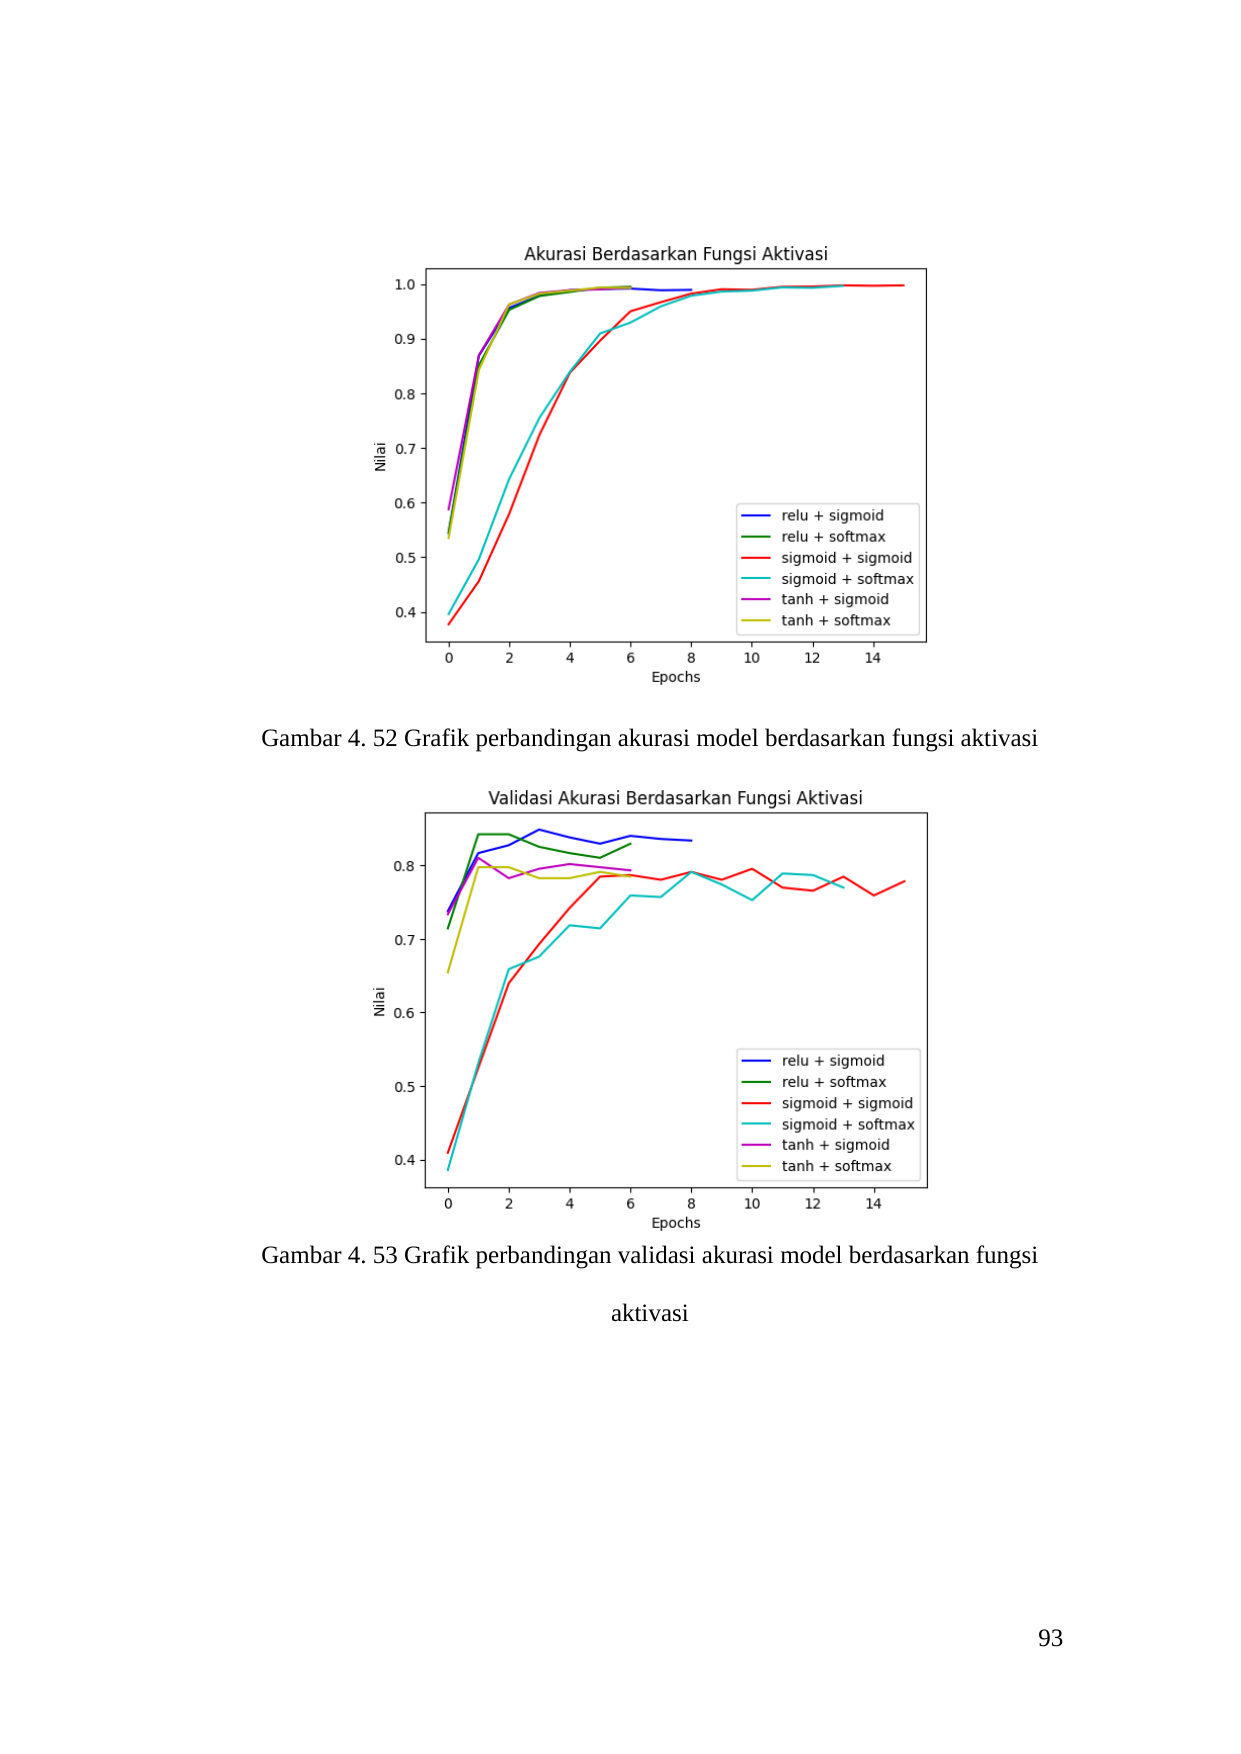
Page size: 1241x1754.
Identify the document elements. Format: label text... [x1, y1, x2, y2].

picture [364, 236, 936, 695]
text Gambar 4. 53 Grafik perbandingan validasi akurasi model berdasarkan fungsi aktivasi [236, 1241, 1063, 1327]
picture [363, 780, 937, 1241]
text Gambar 4. 52 Grafik perbandingan akurasi model berdasarkan fungsi aktivasi [236, 723, 1063, 752]
